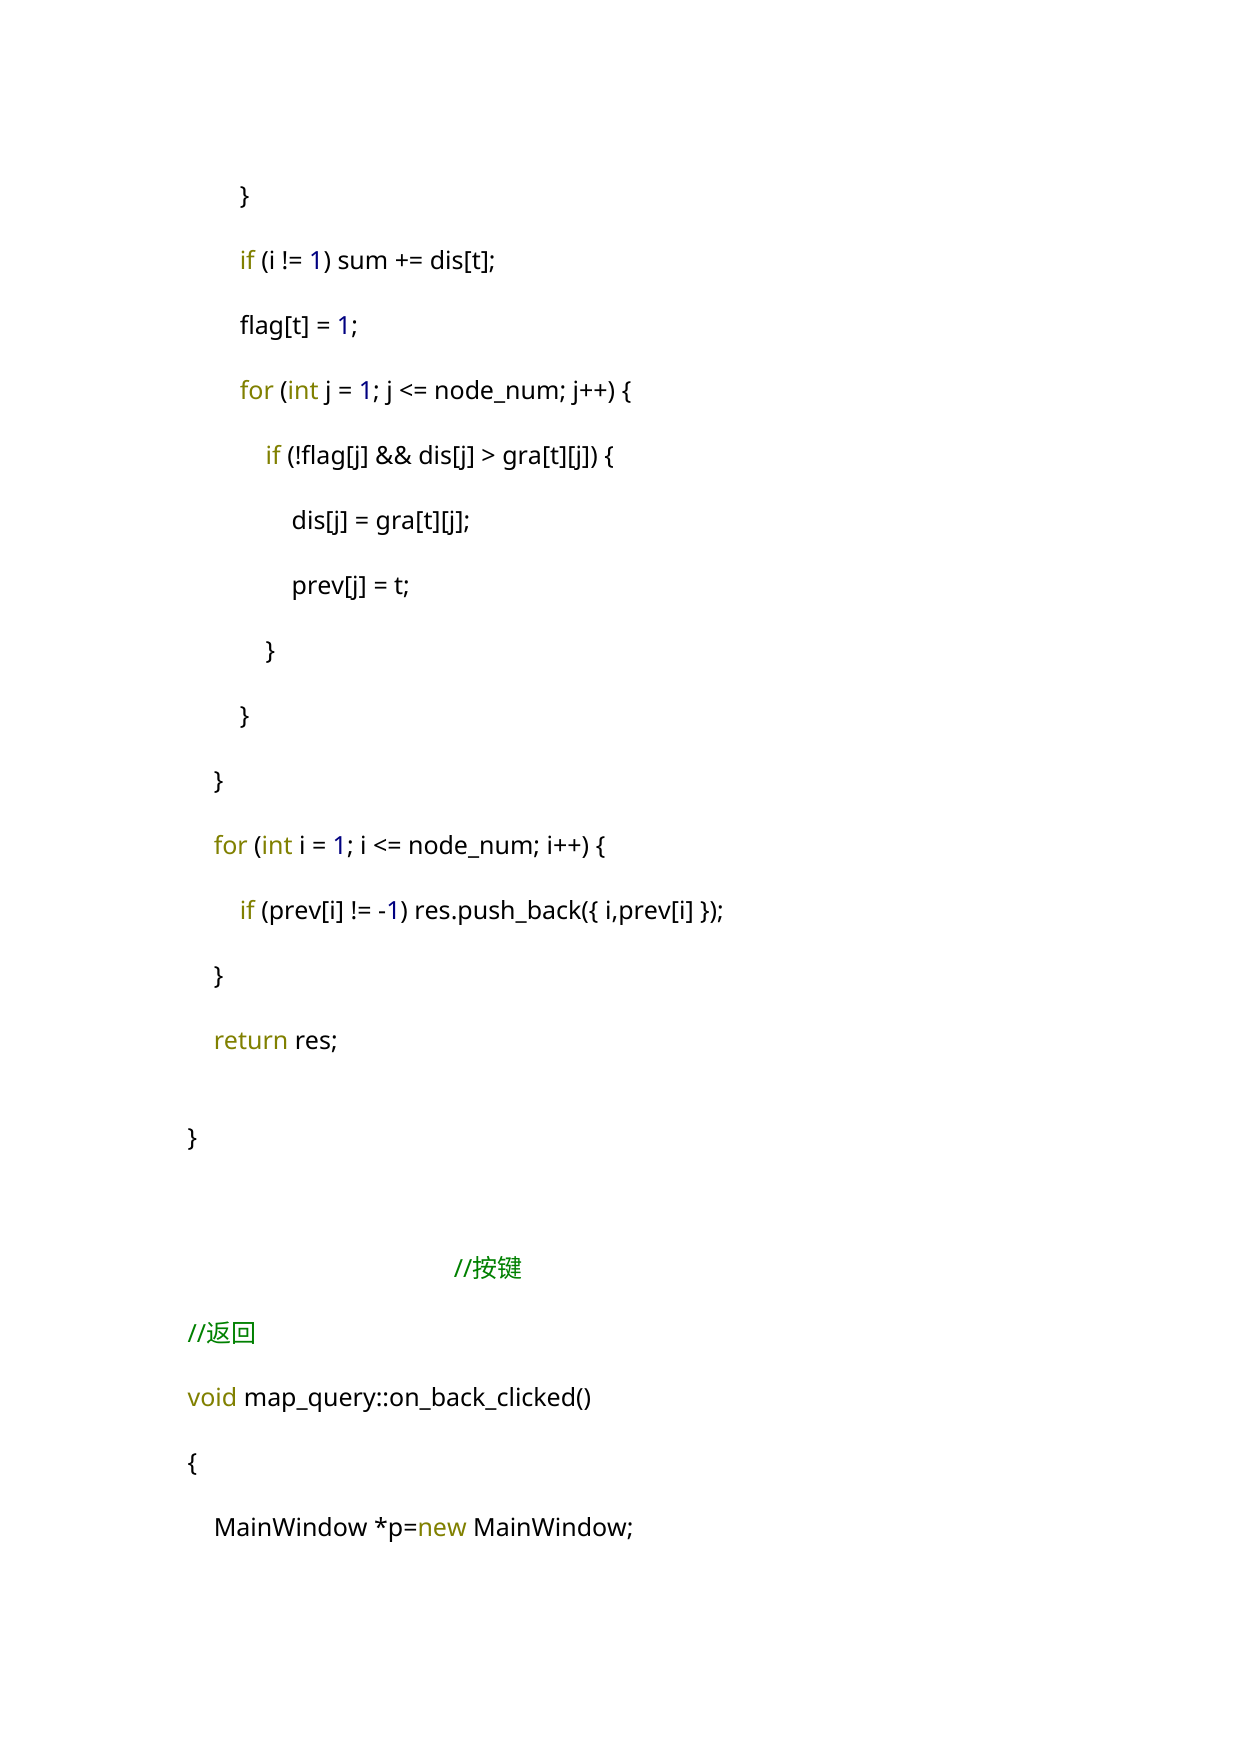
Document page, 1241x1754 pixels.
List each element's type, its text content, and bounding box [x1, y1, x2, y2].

text //按键 [187, 1234, 1053, 1299]
text //返回 [187, 1299, 1053, 1364]
text } [187, 162, 1053, 227]
text if (prev[i] != -1) res.push_back({ i,prev[i] }); [187, 877, 1053, 942]
text return res; [187, 1007, 1053, 1072]
text if (i != 1) sum += dis[t]; [187, 227, 1053, 292]
text prev[j] = t; [187, 552, 1053, 617]
text if (!flag[j] && dis[j] > gra[t][j]) { [187, 422, 1053, 487]
text { [187, 1429, 1053, 1494]
text for (int i = 1; i <= node_num; i++) { [187, 812, 1053, 877]
text } [187, 617, 1053, 682]
text for (int j = 1; j <= node_num; j++) { [187, 357, 1053, 422]
text } [187, 1104, 1053, 1169]
text void map_query::on_back_clicked() [187, 1364, 1053, 1429]
text } [187, 747, 1053, 812]
text flag[t] = 1; [187, 292, 1053, 357]
text } [187, 942, 1053, 1007]
text MainWindow *p=new MainWindow; [187, 1494, 1053, 1559]
text } [187, 682, 1053, 747]
text dis[j] = gra[t][j]; [187, 487, 1053, 552]
